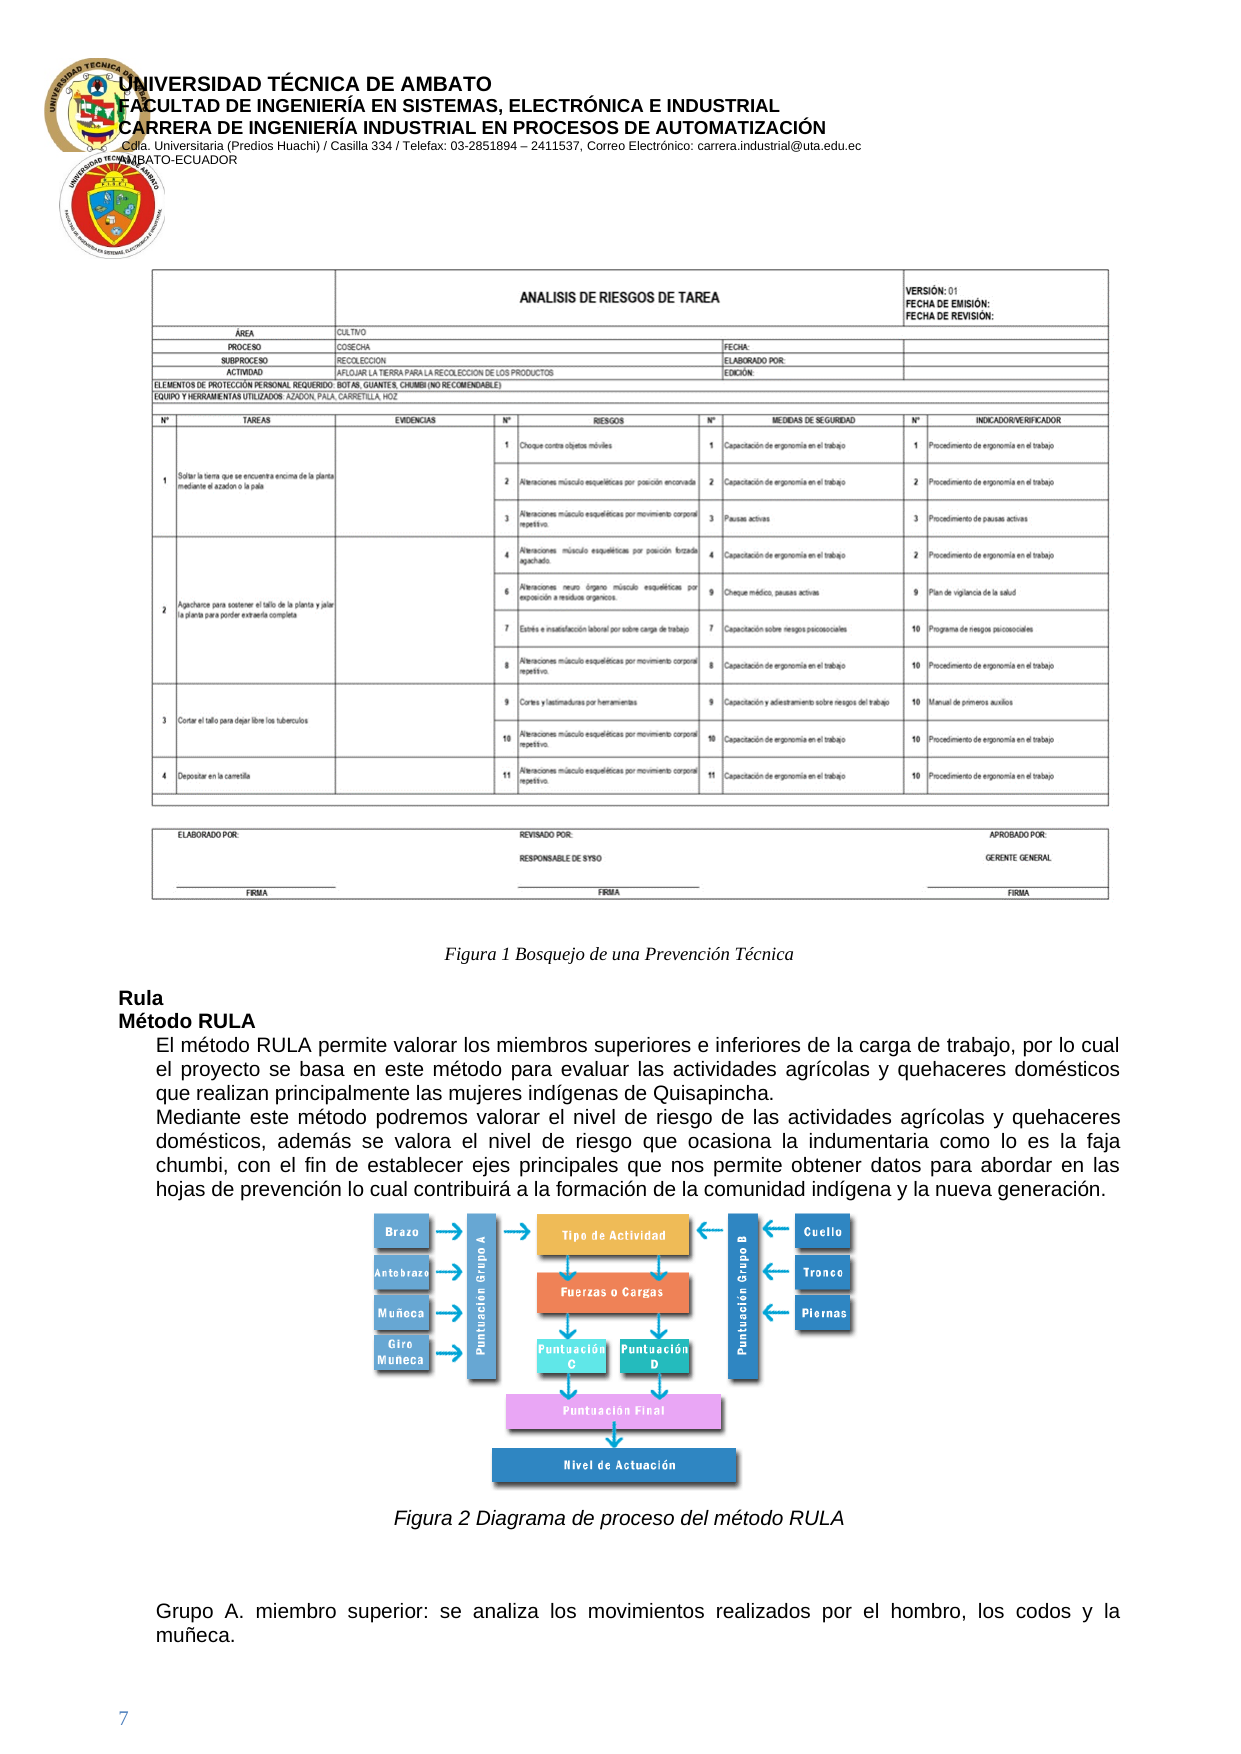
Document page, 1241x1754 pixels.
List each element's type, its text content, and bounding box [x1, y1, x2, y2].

text Figura 1 Bosquejo de una Prevención Técnica [118, 943, 1122, 964]
text Mediante este método podremos valorar el nivel de riesgo de las actividades agrícolas y quehaceres domésticos, además se valora el nivel de riesgo que ocasiona la indumentaria como lo es la faja chumbi, con el fin de establecer ejes principales que nos permite obtener datos para abordar en las hojas de prevención lo cual contribuirá a la formación de la comunidad indígena y la nueva generación. [156, 1105, 1122, 1201]
text Grupo A. miembro superior: se analiza los movimientos realizados por el hombro, los codos y la muñeca. [156, 1599, 1122, 1647]
text Figura 2 Diagrama de proceso del método RULA [118, 1506, 1122, 1530]
picture [44, 58, 165, 259]
text El método RULA permite valorar los miembros superiores e inferiores de la carga de trabajo, por lo cual el proyecto se basa en este método para evaluar las actividades agrícolas y quehaceres domésticos que realizan principalmente las mujeres indígenas de Quisapincha. [156, 1033, 1122, 1105]
picture [146, 101, 151, 110]
picture [141, 260, 1122, 917]
picture [354, 1201, 886, 1507]
